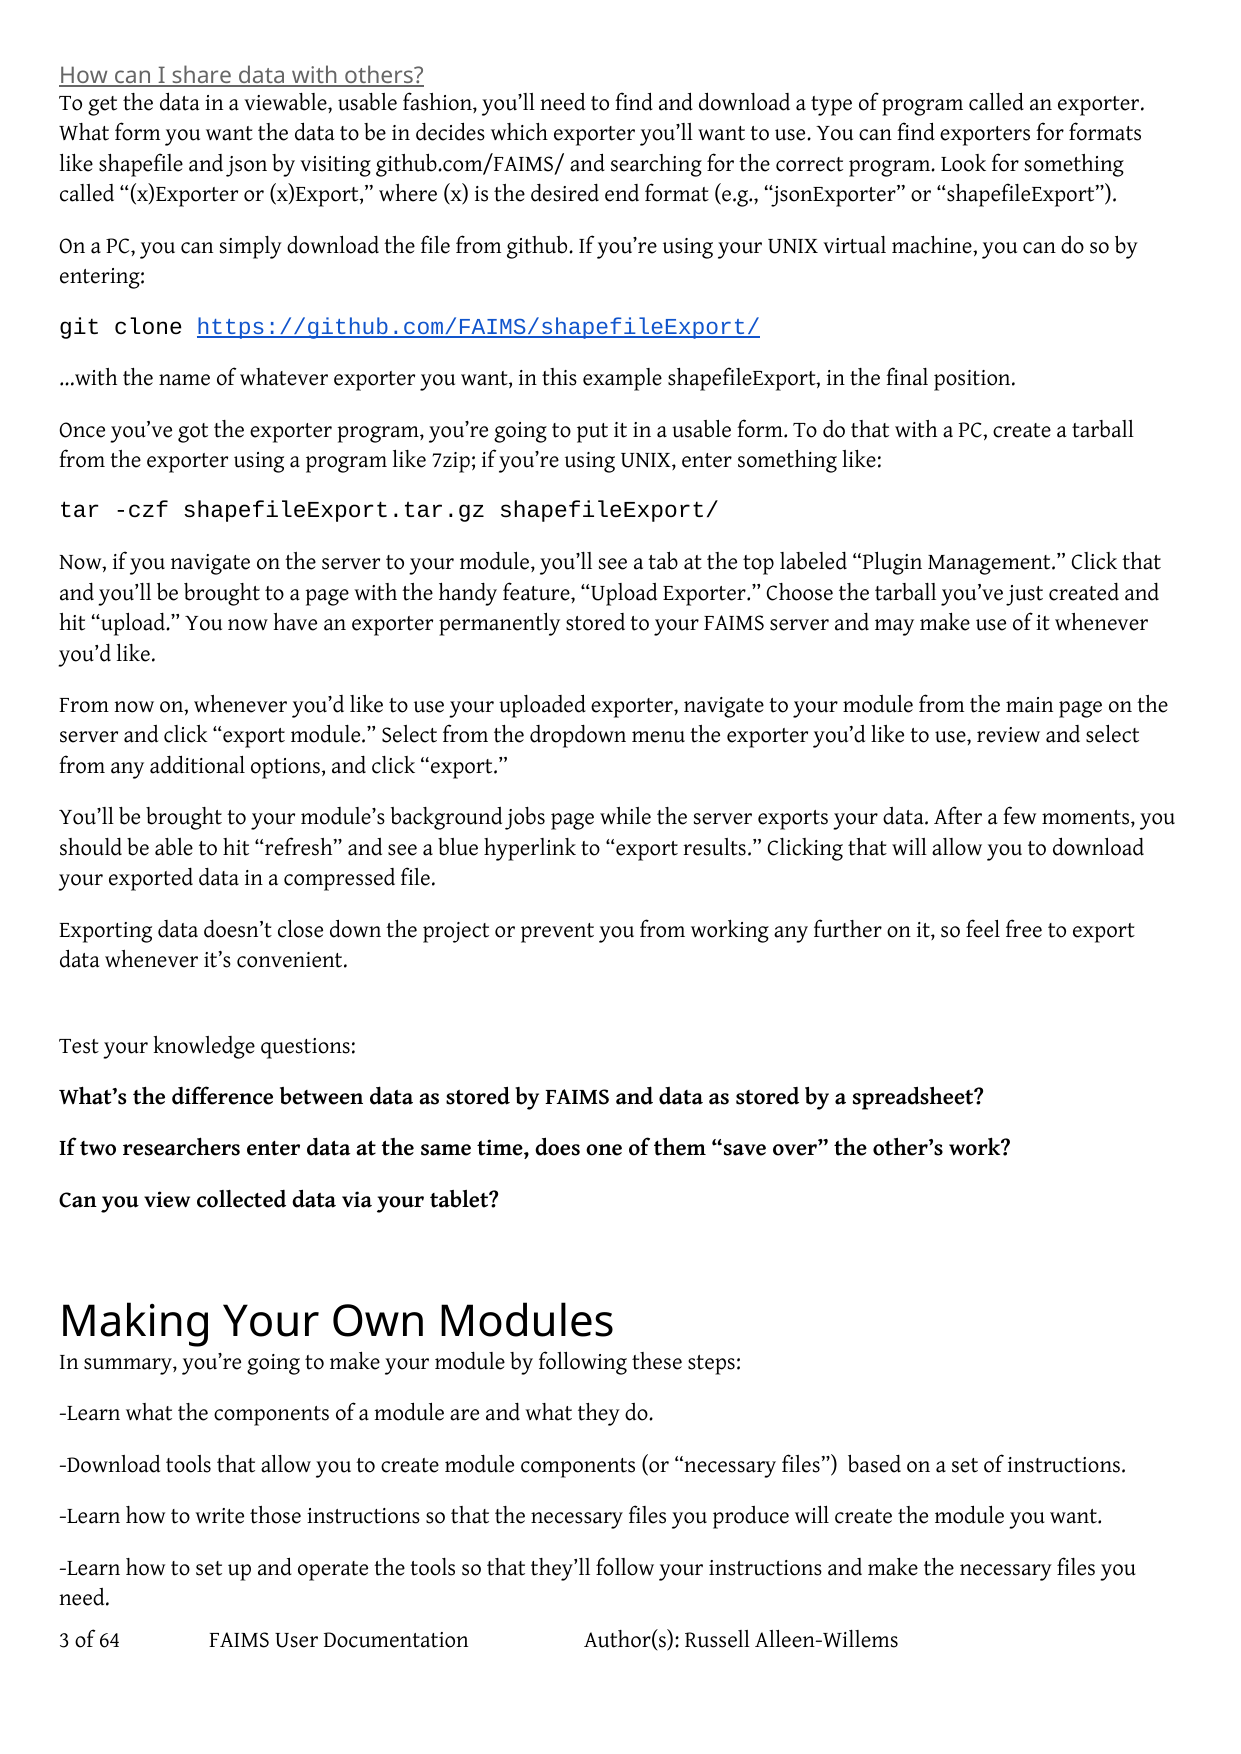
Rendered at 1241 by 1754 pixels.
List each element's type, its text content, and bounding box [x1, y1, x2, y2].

text tar -czf shapefileExport.tar.gz shapefileExport/ [59, 499, 1181, 525]
text git clone https://github.com/FAIMS/shapefileExport/ [59, 315, 1181, 341]
text If two researchers enter data at the same time, does one of them “save over” the other’s work? [59, 1136, 1181, 1162]
text -Learn what the components of a module are and what they do. [59, 1401, 1181, 1427]
text -Download tools that allow you to create module components (or “necessary files”) based on a set of instructions. [59, 1452, 1181, 1479]
text Test your knowledge questions: [59, 1033, 1181, 1060]
text -Learn how to write those instructions so that the necessary files you produce will create the module you want. [59, 1503, 1181, 1530]
text You’ll be brought to your module’s background jobs page while the server exports your data. After a few moments, you should be able to hit “refresh” and see a blue hyperlink to “export results.” Clicking that will allow you to download your exported data in a compressed file. [59, 805, 1181, 892]
text Now, if you navigate on the server to your module, you’ll see a tab at the top labeled “Plugin Management.” Click that and you’ll be brought to a page with the handy feature, “Upload Exporter.” Choose the tarball you’ve just created and hit “upload.” You now have an exporter permanently stored to your FAIMS server and may make use of it whenever you’d like. [59, 549, 1181, 668]
text From now on, whenever you’d like to use your uploaded exporter, navigate to your module from the main page on the server and click “export module.” Select from the dropdown menu the exporter you’d like to use, review and select from any additional options, and click “export.” [59, 692, 1181, 780]
text Once you’ve got the exporter program, you’re going to put it in a usable form. To do that with a PC, create a tarball from the exporter using a program like 7zip; if you’re using UNIX, enter something like: [59, 417, 1181, 474]
text Can you view collected data via your tablet? [59, 1187, 1181, 1214]
text In summary, you’re going to make your module by following these steps: [59, 1349, 1181, 1376]
text Exporting data doesn’t close down the project or prevent you from working any further on it, so feel free to export data whenever it’s convenient. [59, 917, 1181, 974]
text ...with the name of whatever exporter you want, in this example shapefileExport, in the final position. [59, 366, 1181, 392]
text To get the data in a viewable, usable fashion, you’ll need to find and download a type of program called an exporter. What form you want the data to be in decides which exporter you’ll want to use. You can find exporters for formats like shapefile and json by visiting github.com/FAIMS/ and searching for the correct program. Look for something called “(x)Exporter or (x)Export,” where (x) is the desired end format (e.g., “jsonExporter” or “shapefileExport”). [59, 90, 1181, 208]
text -Learn how to set up and operate the tools so that they’ll follow your instructions and make the necessary files you need. [59, 1555, 1181, 1612]
text On a PC, you can simply download the file from github. If you’re using your UNIX virtual machine, you can do so by entering: [59, 233, 1181, 290]
text What’s the difference between data as stored by FAIMS and data as stored by a spreadsheet? [59, 1084, 1181, 1111]
title Making Your Own Modules [59, 1290, 1181, 1349]
subtitle How can I share data with others? [59, 59, 1181, 90]
